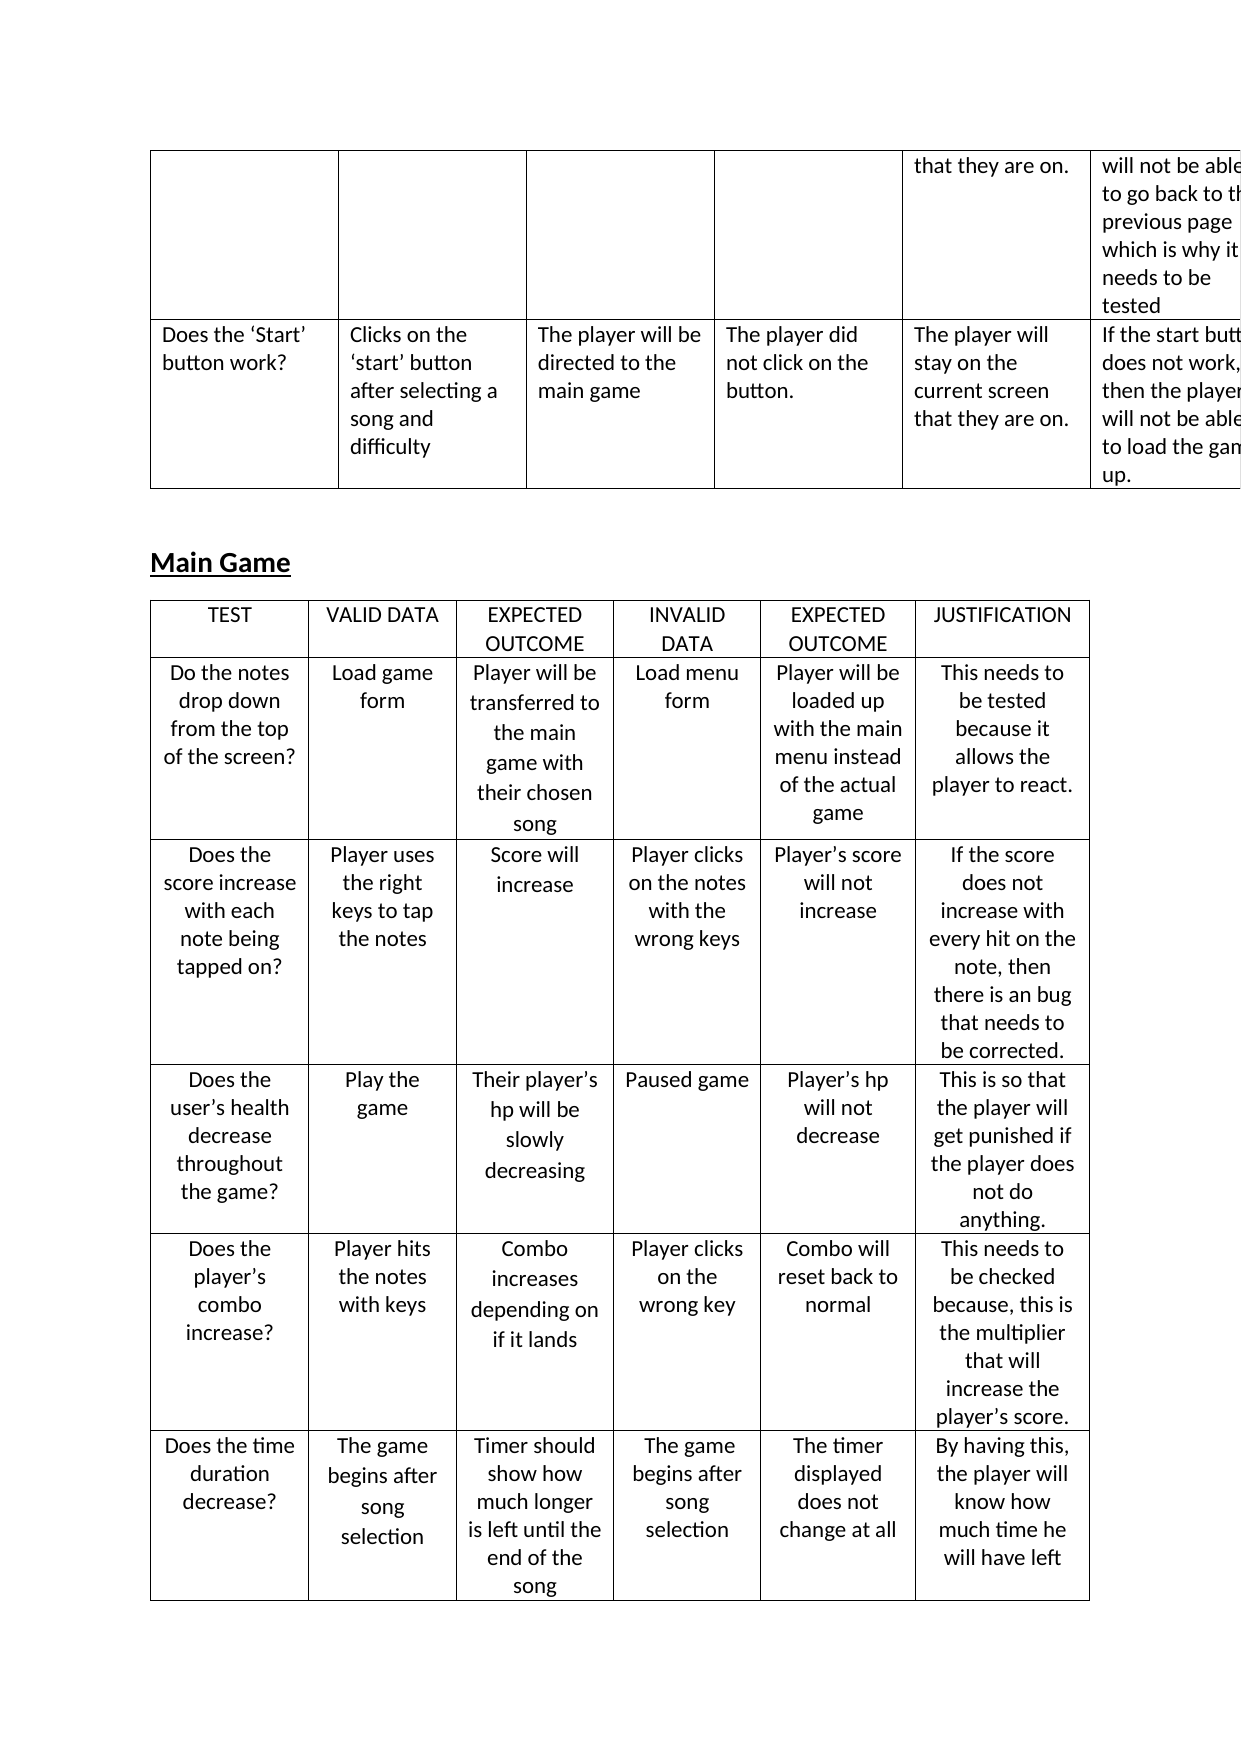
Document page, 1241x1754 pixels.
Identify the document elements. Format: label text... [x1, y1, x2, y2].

table_cell Player clicks on the notes with the wrong keys [614, 840, 760, 1064]
table_cell Timer should show how much longer is left until the end of the song [457, 1431, 613, 1599]
table_cell This needs to be checked because, this is the multiplier that will increase the player’s score. [916, 1234, 1089, 1430]
table_cell Player clicks on the wrong key [614, 1234, 760, 1430]
table_header TEST [151, 601, 308, 657]
table_header VALID DATA [309, 601, 456, 657]
table_cell The player will be directed to the main game [527, 320, 714, 488]
table_cell Play the game [309, 1065, 456, 1233]
table_header INVALID DATA [614, 601, 760, 657]
table_cell The game begins after song selection [614, 1431, 760, 1599]
table_cell Player uses the right keys to tap the notes [309, 840, 456, 1064]
table_cell Do the notes drop down from the top of the screen? [151, 658, 308, 839]
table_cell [527, 151, 714, 319]
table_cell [715, 151, 902, 319]
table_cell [339, 151, 526, 319]
table_header EXPECTED OUTCOME [761, 601, 915, 657]
table_cell Clicks on the ‘start’ button after selecting a song and difficulty [339, 320, 526, 488]
table_cell Does the time duration decrease? [151, 1431, 308, 1599]
table_header JUSTIFICATION [916, 601, 1089, 657]
table_cell Does the player’s combo increase? [151, 1234, 308, 1430]
table_cell Player’s hp will not decrease [761, 1065, 915, 1233]
table_cell Player hits the notes with keys [309, 1234, 456, 1430]
table_cell Player will be loaded up with the main menu instead of the actual game [761, 658, 915, 839]
table_cell Does the score increase with each note being tapped on? [151, 840, 308, 1064]
table_header EXPECTED OUTCOME [457, 601, 613, 657]
table_cell This is so that the player will get punished if the player does not do anything. [916, 1065, 1089, 1233]
table_cell The timer displayed does not change at all [761, 1431, 915, 1599]
table_cell Paused game [614, 1065, 760, 1233]
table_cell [1091, 151, 1240, 319]
table_cell Does the user’s health decrease throughout the game? [151, 1065, 308, 1233]
table_cell Load menu form [614, 658, 760, 839]
table_cell By having this, the player will know how much time he will have left [916, 1431, 1089, 1599]
table_cell The game begins after song selection [309, 1431, 456, 1599]
table_cell Combo will reset back to normal [761, 1234, 915, 1430]
table_cell Combo increases depending on if it lands [457, 1234, 613, 1430]
table_cell Their player’s hp will be slowly decreasing [457, 1065, 613, 1233]
table_cell Player’s score will not increase [761, 840, 915, 1064]
table_cell Player will be transferred to the main game with their chosen song [457, 658, 613, 839]
table_cell If the start button does not work, then the player will not be able to load the game up. [1091, 320, 1240, 488]
table_cell Load game form [309, 658, 456, 839]
table_cell Score will increase [457, 840, 613, 1064]
table_cell This needs to be tested because it allows the player to react. [916, 658, 1089, 839]
table_cell If the score does not increase with every hit on the note, then there is an bug that needs to be corrected. [916, 840, 1089, 1064]
table_cell The player will stay on the current screen that they are on. [903, 320, 1090, 488]
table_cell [903, 151, 1090, 319]
text Main Game [150, 544, 1090, 580]
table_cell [151, 151, 338, 319]
table_cell Does the ‘Start’ button work? [151, 320, 338, 488]
table_cell The player did not click on the button. [715, 320, 902, 488]
